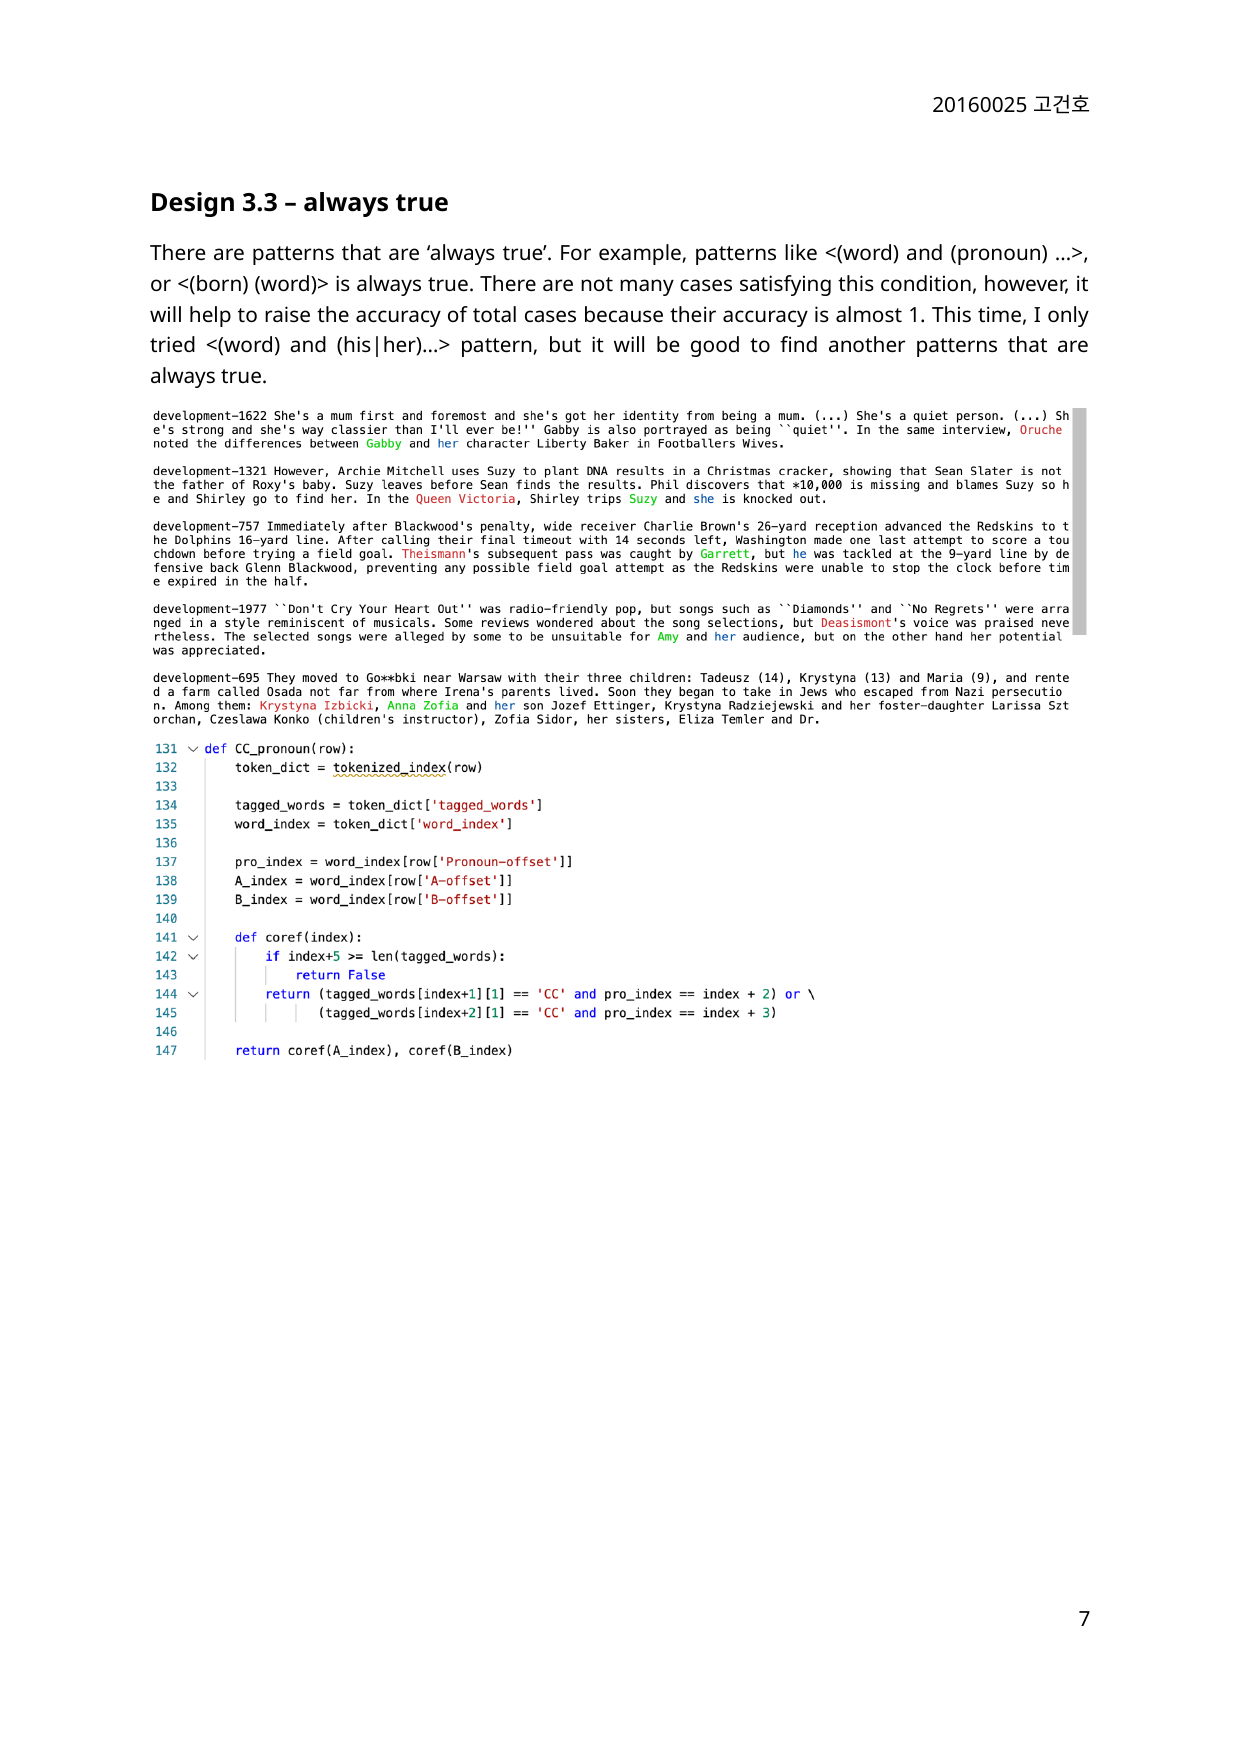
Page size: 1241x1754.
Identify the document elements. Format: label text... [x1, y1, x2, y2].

text Design 3.3 – always true [150, 185, 1090, 219]
text There are patterns that are ‘always true’. For example, patterns like <(word) and (pronoun) …>, or <(born) (word)> is always true. There are not many cases satisfying this condition, however, it will help to raise the accuracy of total cases because their accuracy is almost 1. This time, I only tried <(word) and (his|her)…> pattern, but it will be good to find another patterns that are always true. [150, 238, 1090, 389]
picture [150, 741, 1091, 1061]
picture [150, 408, 1089, 739]
